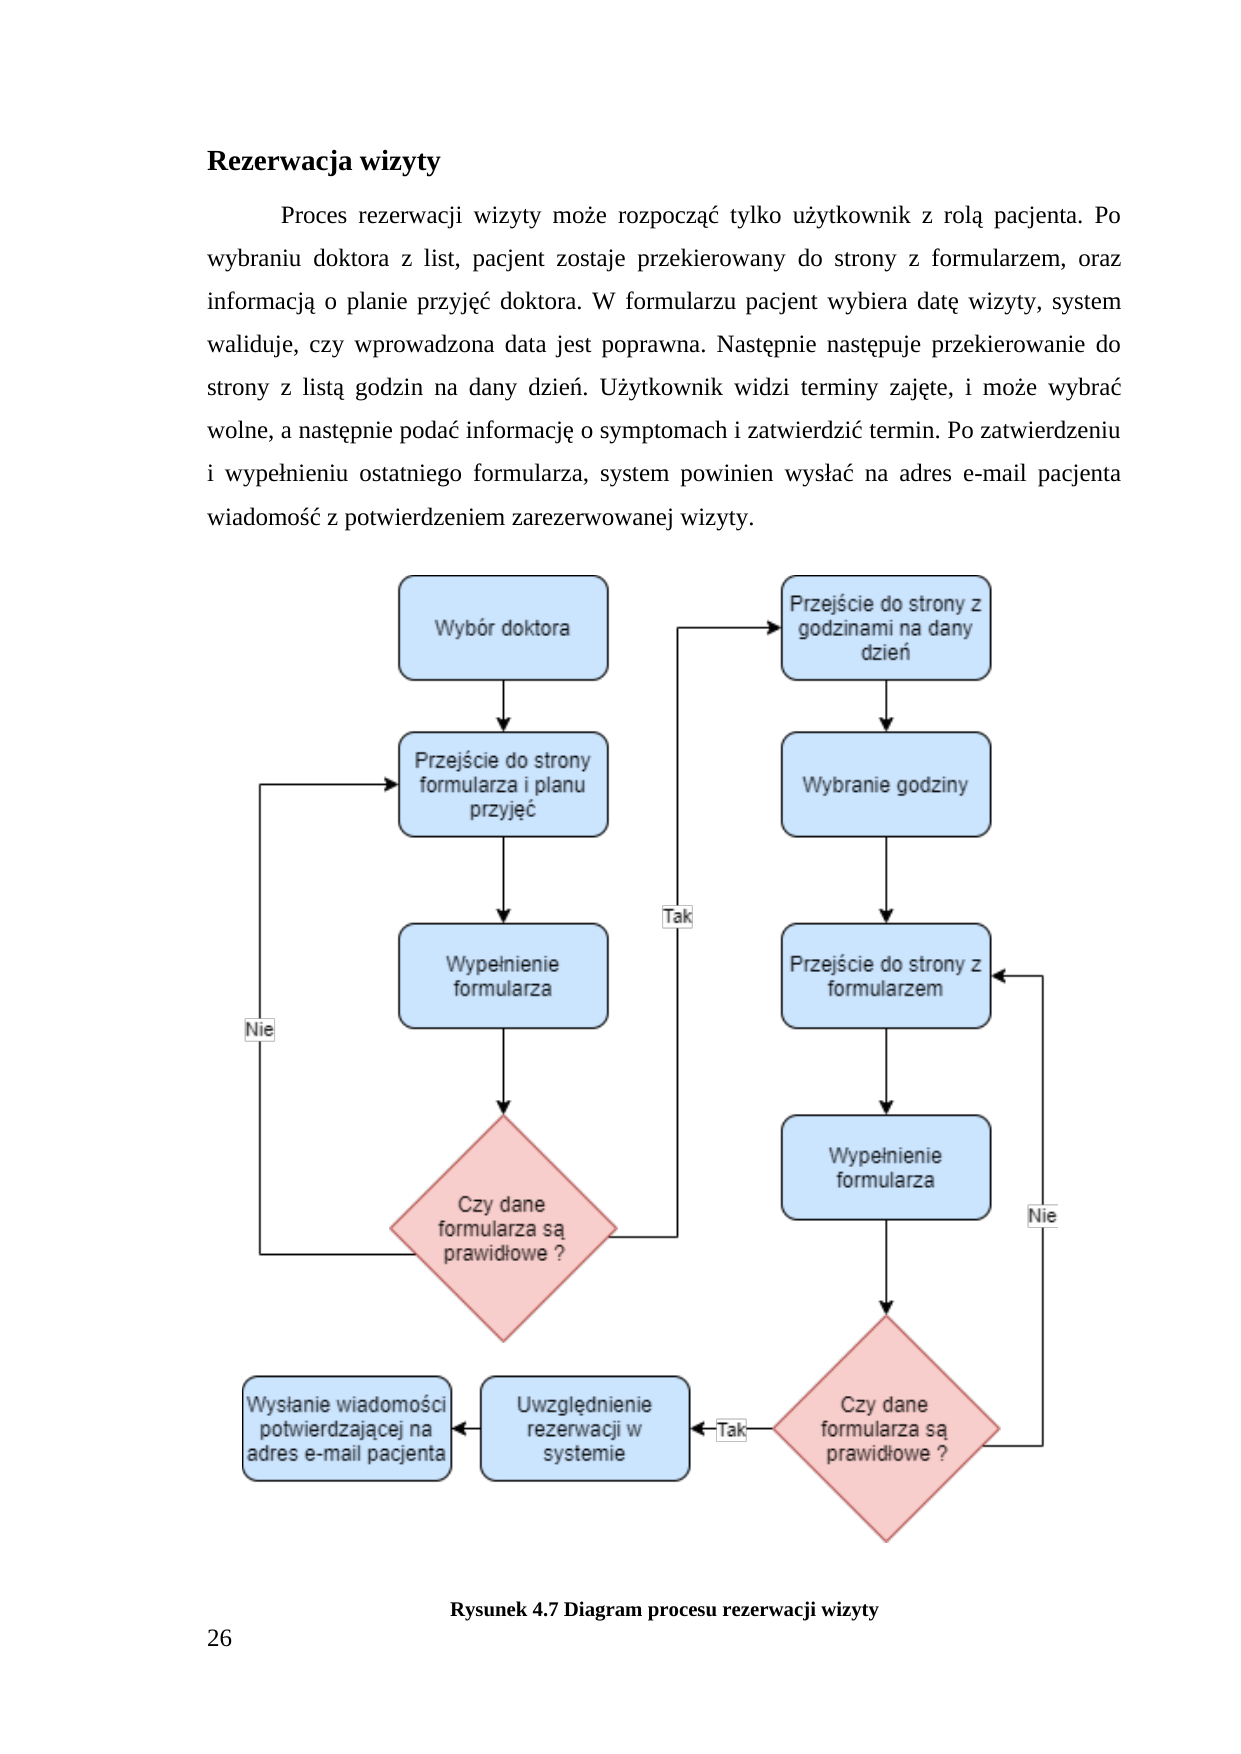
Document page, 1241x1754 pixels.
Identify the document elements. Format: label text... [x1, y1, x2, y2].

subtitle Rezerwacja wizyty [207, 143, 1122, 177]
picture [242, 575, 1058, 1543]
text Proces rezerwacji wizyty może rozpocząć tylko użytkownik z rolą pacjenta. Po wybraniu doktora z list, pacjent zostaje przekierowany do strony z formularzem, oraz informacją o planie przyjęć doktora. W formularzu pacjent wybiera datę wizyty, system waliduje, czy wprowadzona data jest poprawna. Następnie następuje przekierowanie do strony z listą godzin na dany dzień. Użytkownik widzi terminy zajęte, i może wybrać wolne, a następnie podać informację o symptomach i zatwierdzić termin. Po zatwierdzeniu i wypełnieniu ostatniego formularza, system powinien wysłać na adres e-mail pacjenta wiadomość z potwierdzeniem zarezerwowanej wizyty. [207, 200, 1122, 530]
